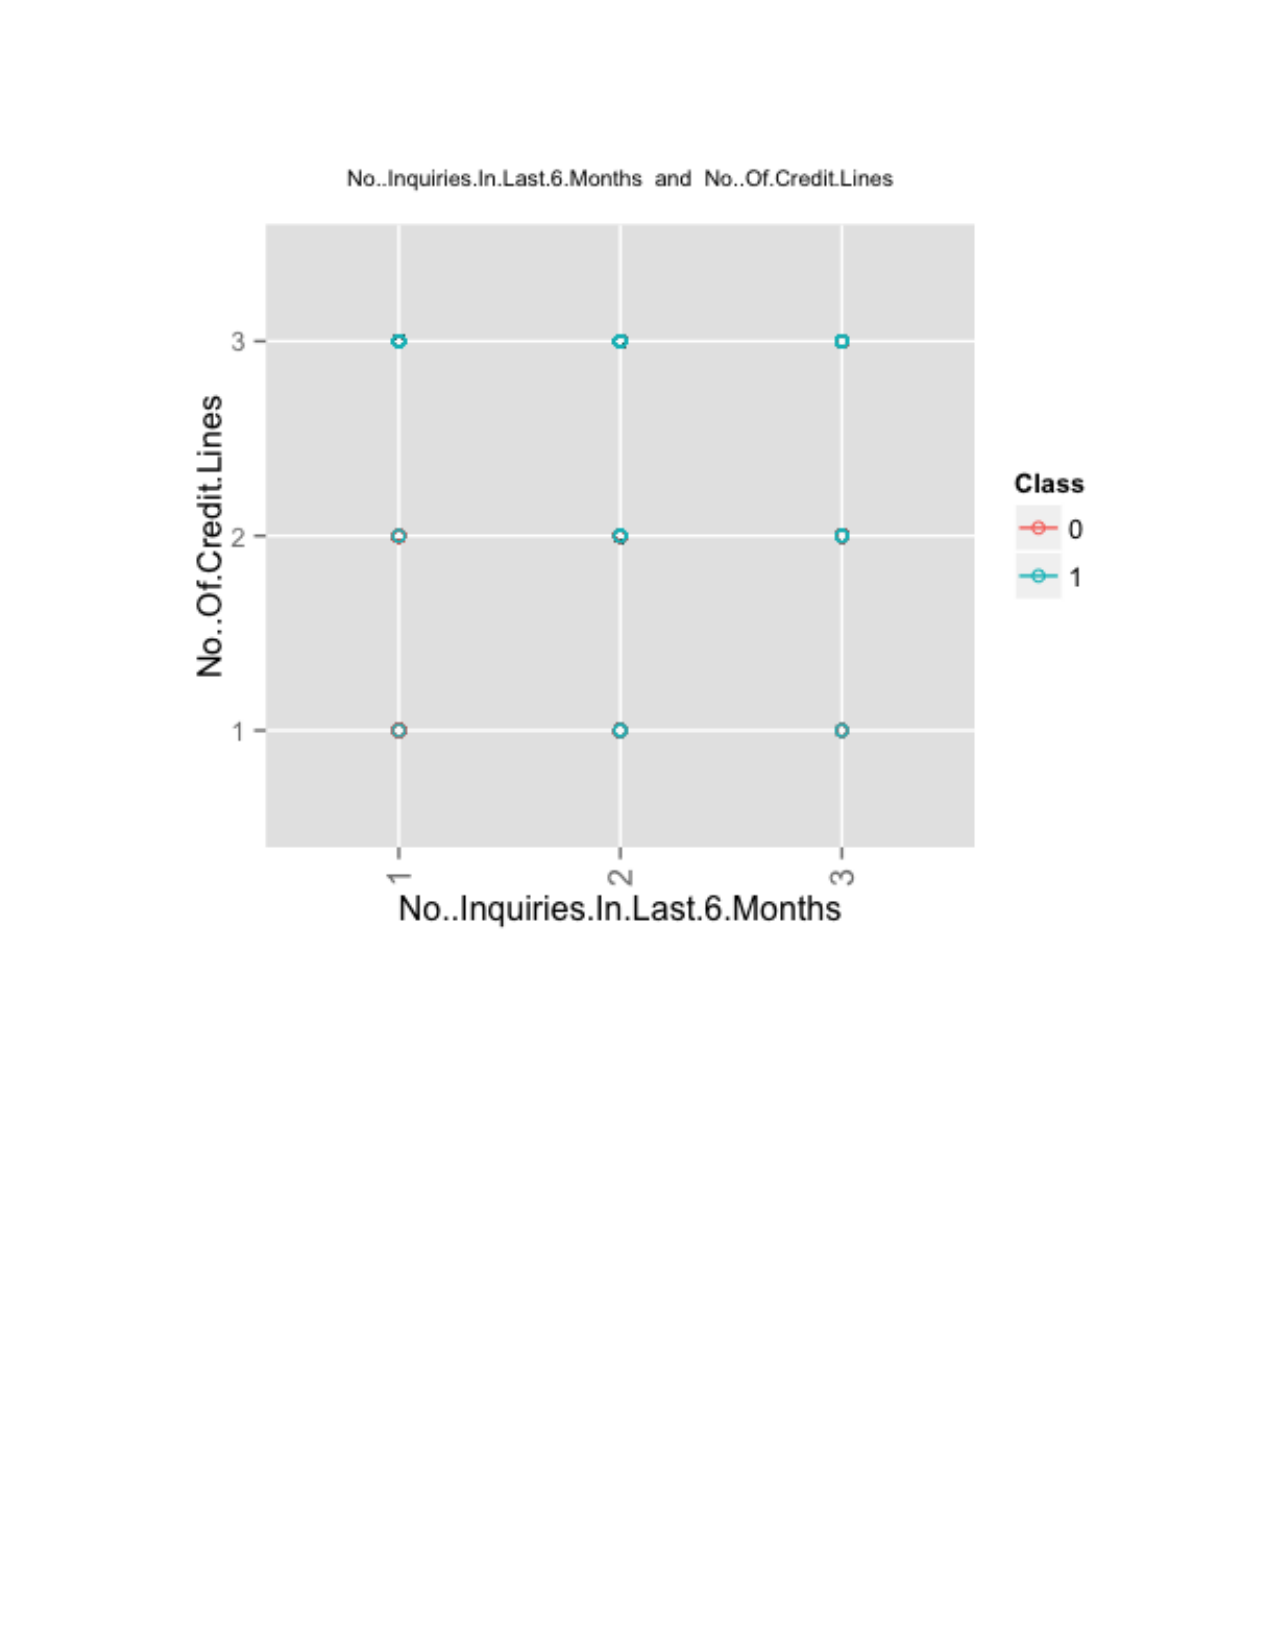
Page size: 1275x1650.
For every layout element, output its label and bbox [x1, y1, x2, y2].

picture [168, 150, 1169, 950]
